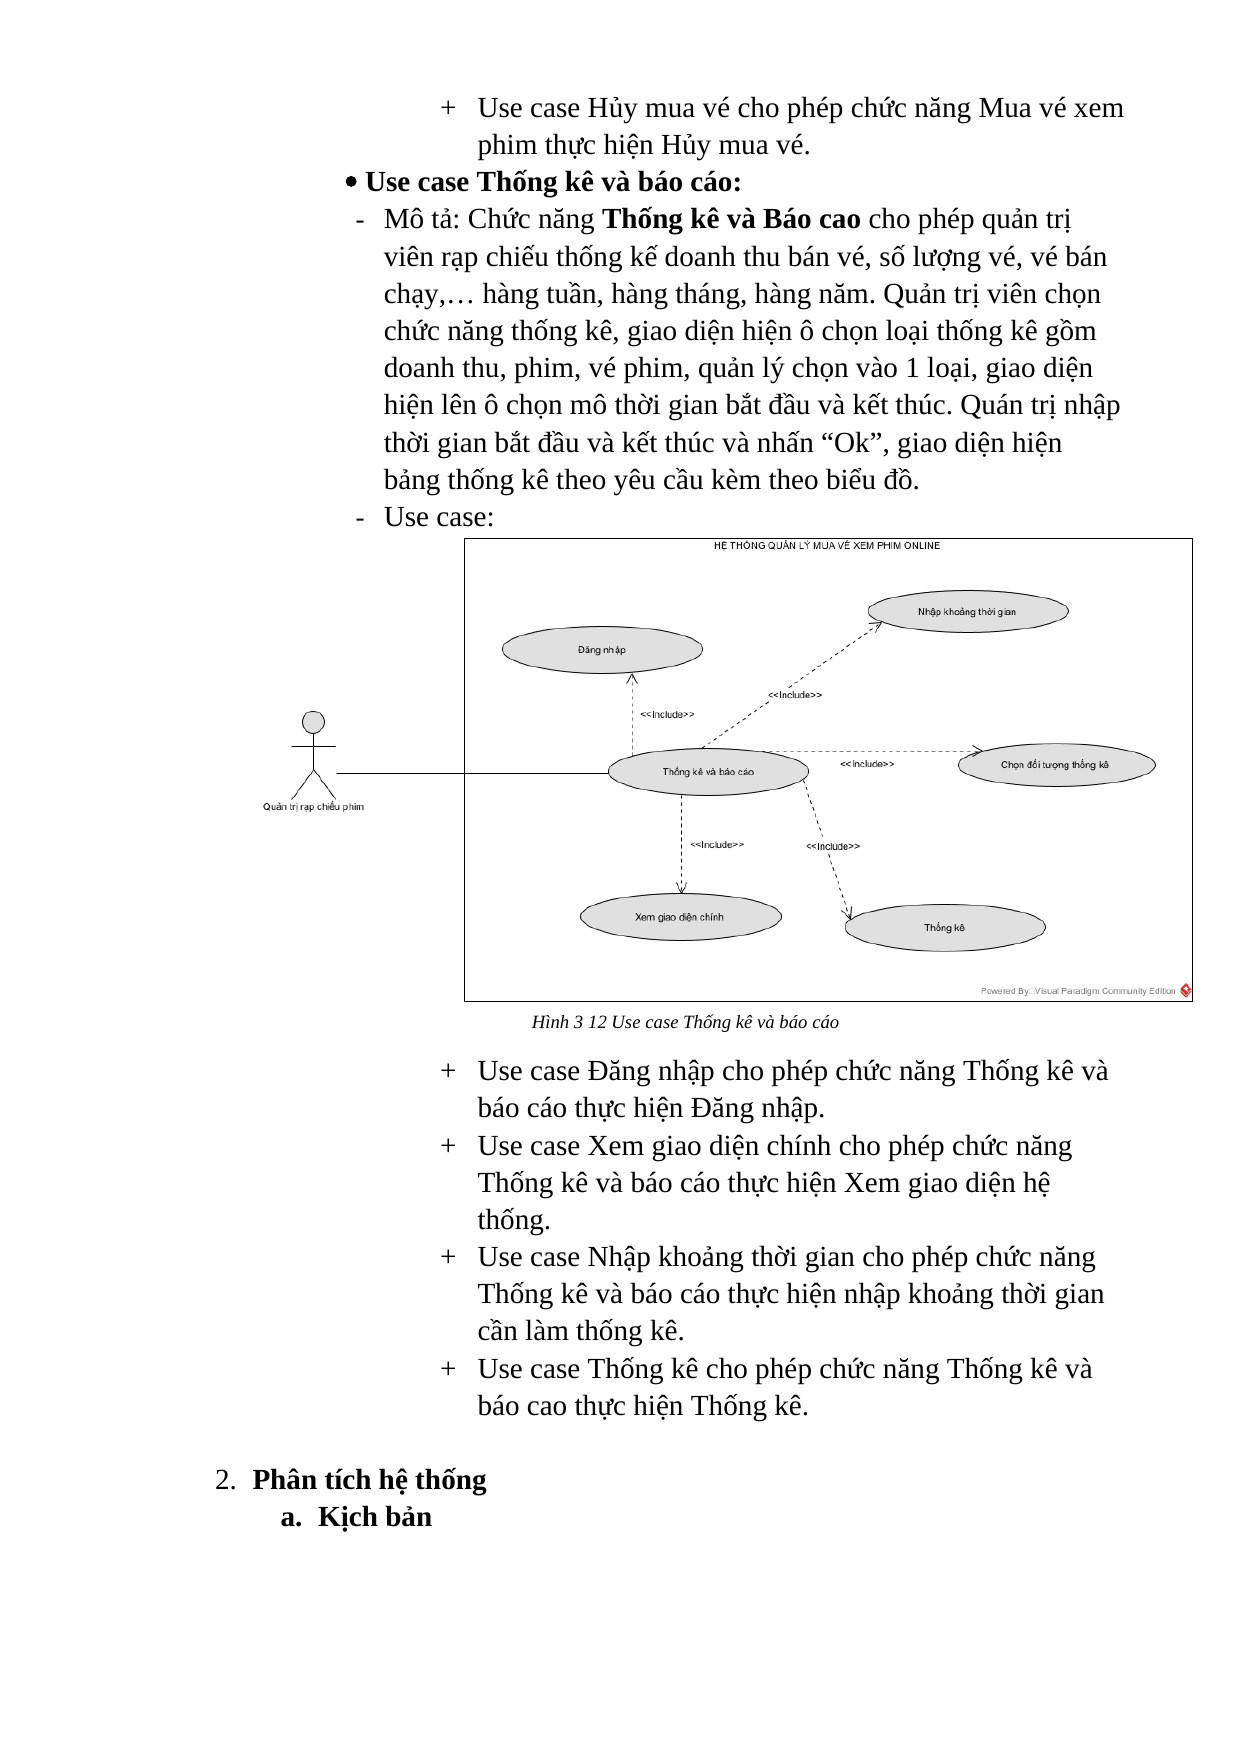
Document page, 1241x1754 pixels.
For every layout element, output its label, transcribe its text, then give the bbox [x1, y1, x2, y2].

list Use case Nhập khoảng thời gian cho phép chức năng Thống kê và báo cáo thực hiện nhập khoảng thời gian cần làm thống kê. [440, 1239, 1124, 1347]
list Use case: [355, 499, 1124, 533]
list Use case Thống kê và báo cáo: [346, 164, 1124, 198]
list Use case Hủy mua vé cho phép chức năng Mua vé xem phim thực hiện Hủy mua vé. [440, 90, 1124, 161]
picture [252, 536, 1196, 1005]
list Use case Xem giao diện chính cho phép chức năng Thống kê và báo cáo thực hiện Xem giao diện hệ thống. [440, 1128, 1124, 1236]
list Mô tả: Chức năng Thống kê và Báo cao cho phép quản trị viên rạp chiếu thống kế doanh thu bán vé, số lượng vé, vé bán chạy,… hàng tuần, hàng tháng, hàng năm. Quản trị viên chọn chức năng thống kê, giao diện hiện ô chọn loại thống kê gồm doanh thu, phim, vé phim, quản lý chọn vào 1 loại, giao diện hiện lên ô chọn mô thời gian bắt đầu và kết thúc. Quán trị nhập thời gian bắt đầu và kết thúc và nhấn “Ok”, giao diện hiện bảng thống kê theo yêu cầu kèm theo biểu đồ. [355, 202, 1124, 495]
list Kịch bản [280, 1499, 1121, 1533]
list Use case Đăng nhập cho phép chức năng Thống kê và báo cáo thực hiện Đăng nhập. [440, 1053, 1124, 1124]
list Use case Thống kê cho phép chức năng Thống kê và báo cao thực hiện Thống kê. [440, 1351, 1124, 1421]
list Phân tích hệ thống [215, 1462, 1124, 1496]
